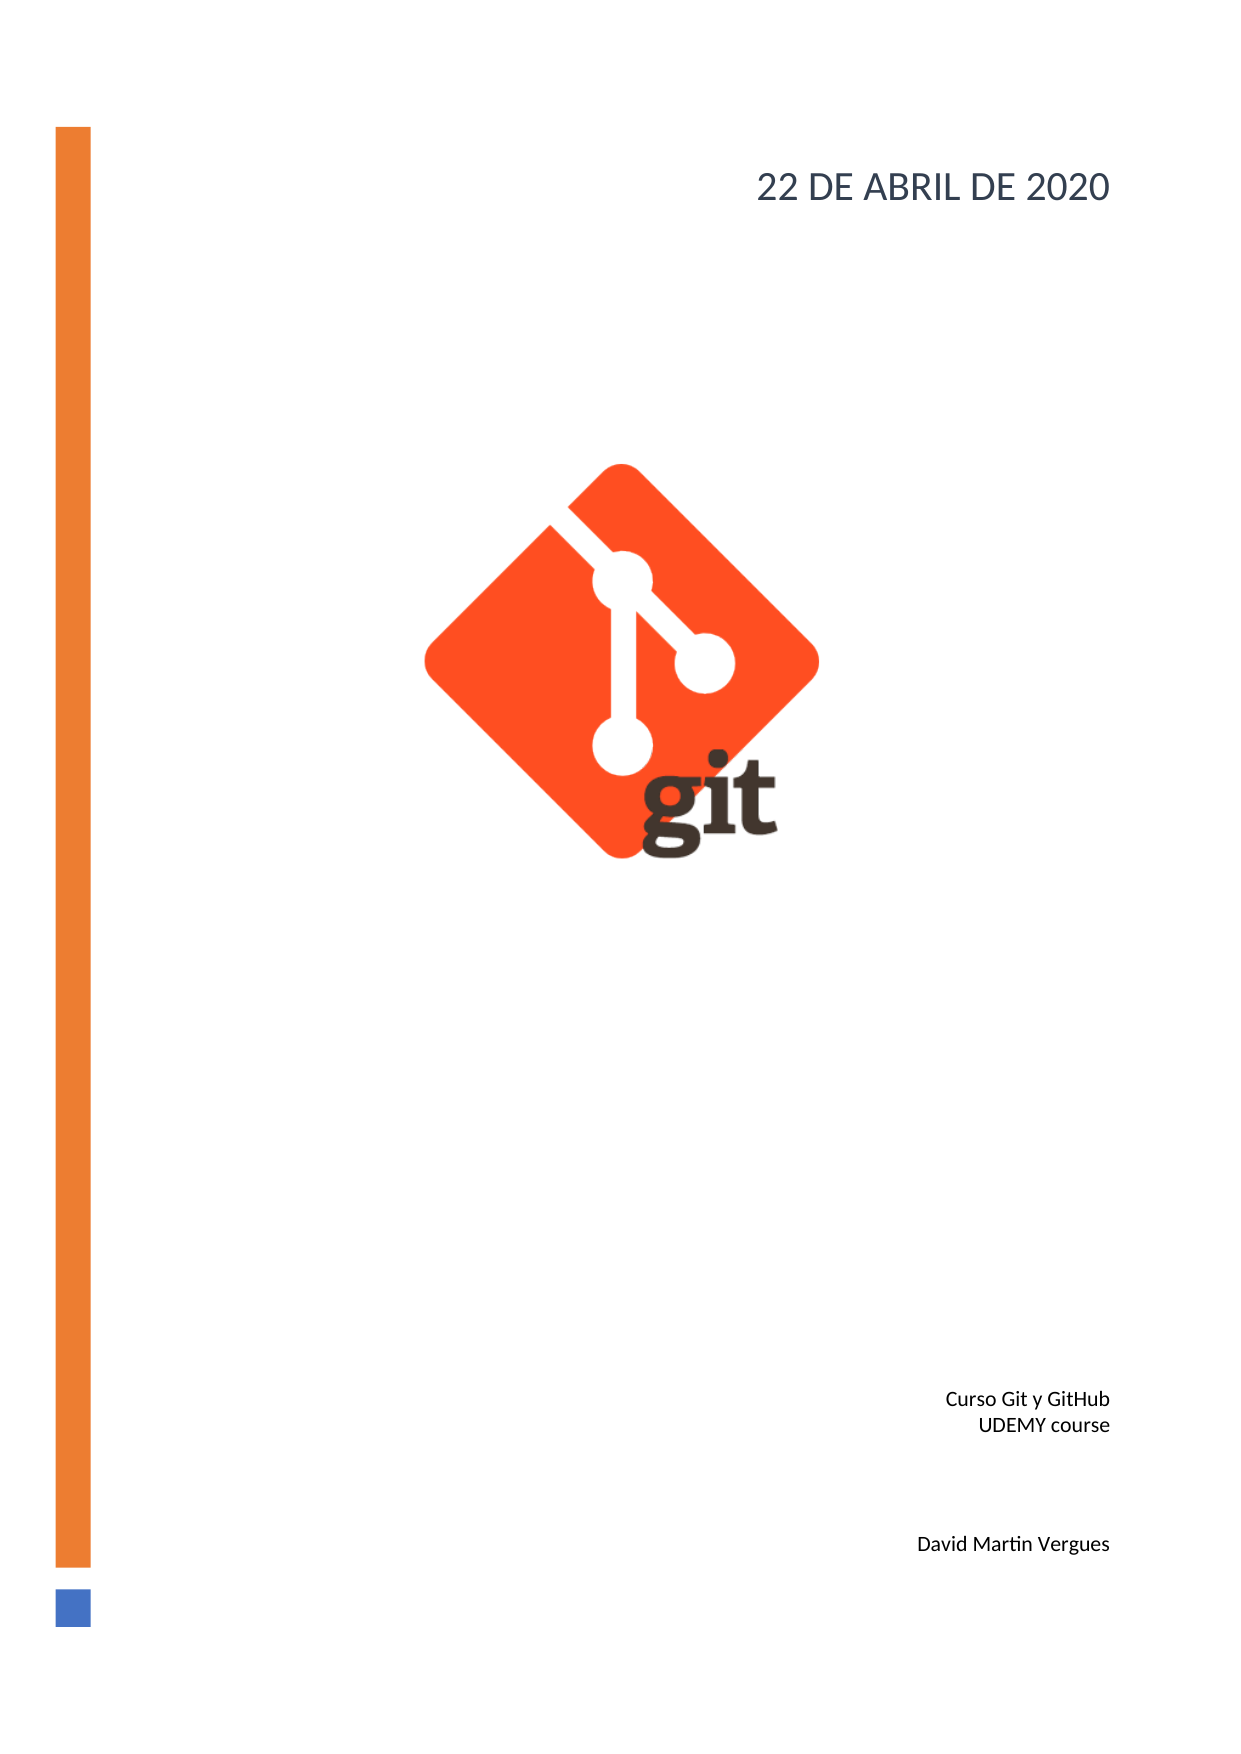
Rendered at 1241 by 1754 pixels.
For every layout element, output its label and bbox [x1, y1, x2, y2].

picture [180, 419, 1066, 905]
